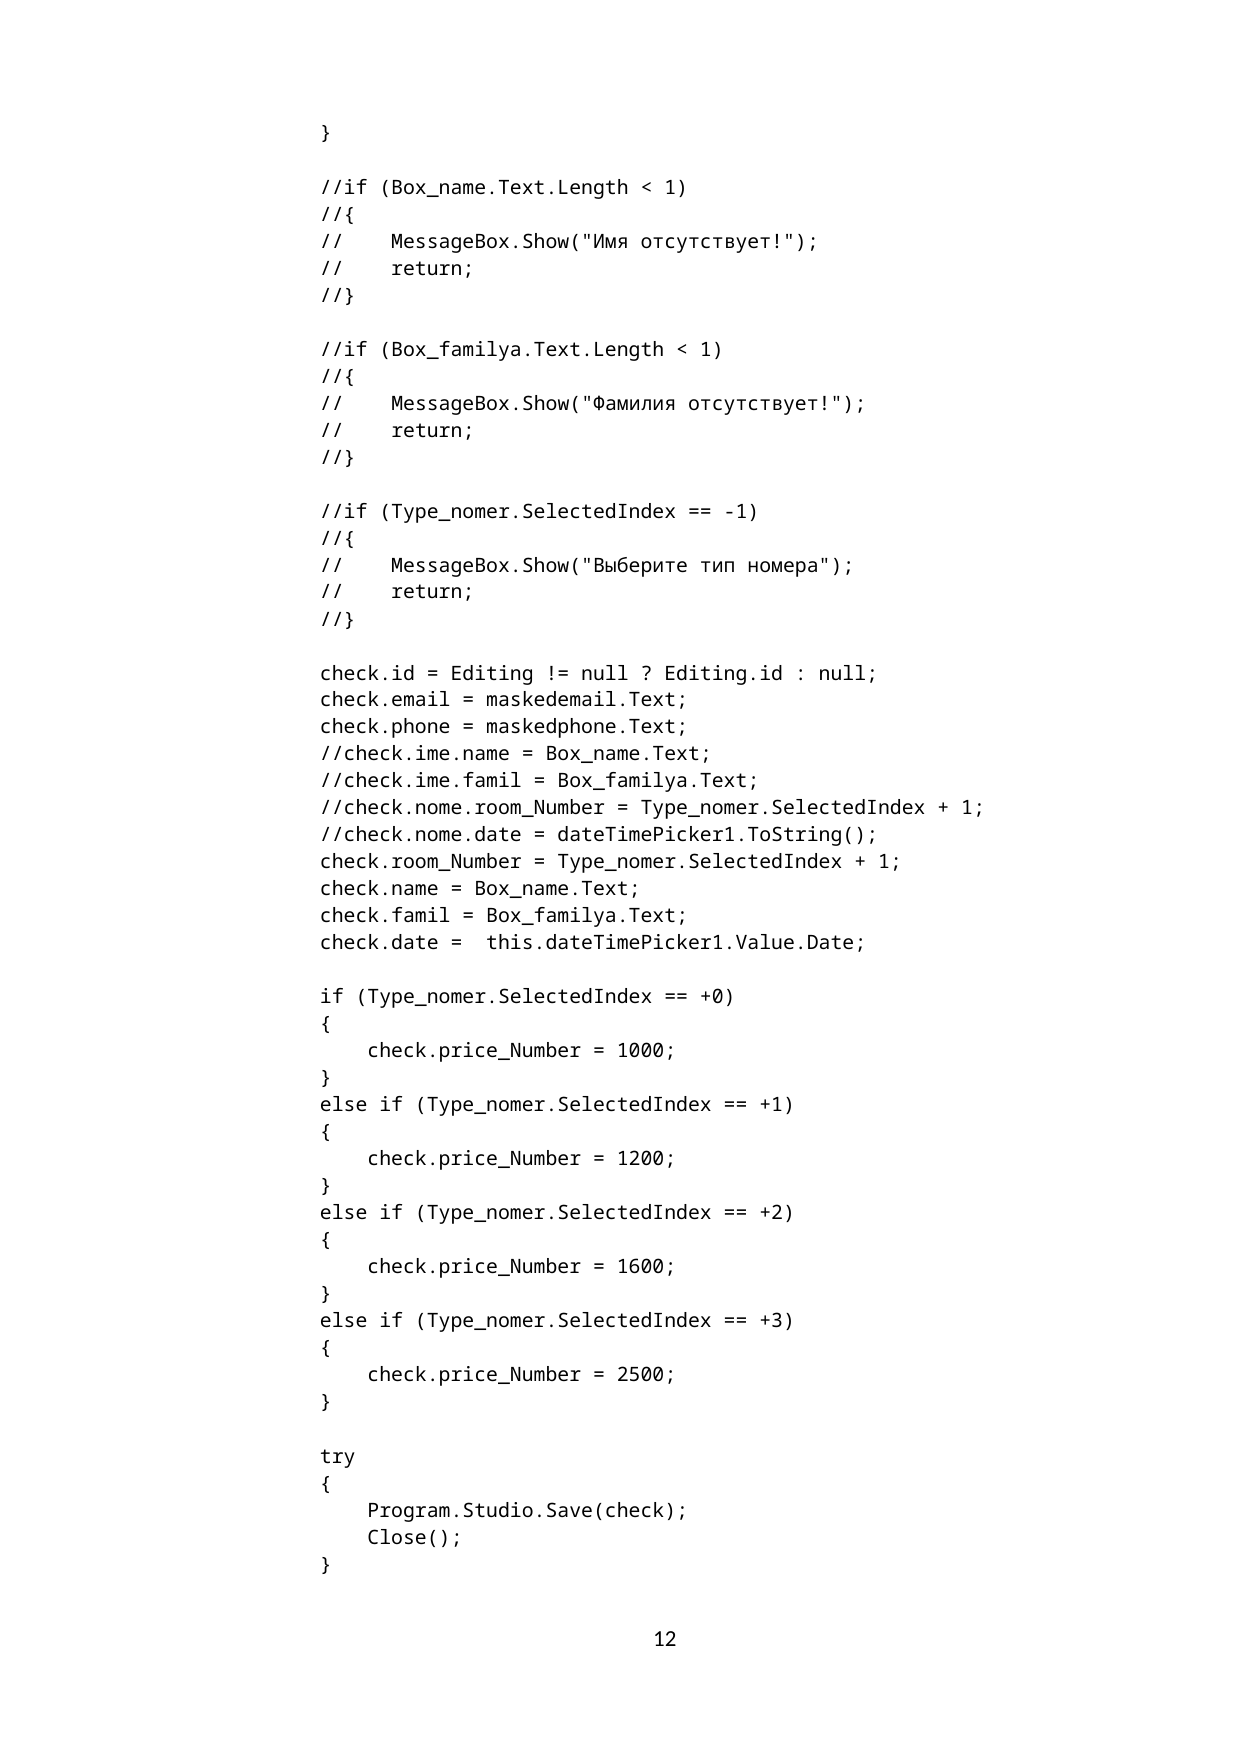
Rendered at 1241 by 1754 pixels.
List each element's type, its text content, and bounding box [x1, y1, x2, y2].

text if (Type_nomer.SelectedIndex == +0) [177, 982, 1152, 1009]
text } [177, 1279, 1152, 1306]
text { [177, 1333, 1152, 1360]
text //if (Box_name.Text.Length < 1) [177, 173, 1152, 200]
text // return; [177, 416, 1152, 443]
text { [177, 1009, 1152, 1036]
text { [177, 1117, 1152, 1144]
text try [177, 1442, 1152, 1469]
text //} [177, 443, 1152, 470]
text check.price_Number = 1200; [177, 1144, 1152, 1171]
text //if (Box_familya.Text.Length < 1) [177, 335, 1152, 362]
text check.room_Number = Type_nomer.SelectedIndex + 1; [177, 848, 1152, 874]
text check.date = this.dateTimePicker1.Value.Date; [177, 928, 1152, 956]
text //} [177, 605, 1152, 632]
text check.email = maskedemail.Text; [177, 686, 1152, 713]
text check.id = Editing != null ? Editing.id : null; [177, 659, 1152, 686]
text check.price_Number = 2500; [177, 1360, 1152, 1387]
text check.price_Number = 1000; [177, 1036, 1152, 1063]
text check.name = Box_name.Text; [177, 874, 1152, 902]
text { [177, 1469, 1152, 1496]
text else if (Type_nomer.SelectedIndex == +2) [177, 1198, 1152, 1225]
text //check.nome.room_Number = Type_nomer.SelectedIndex + 1; [177, 794, 1152, 821]
text } [177, 118, 1152, 145]
text // MessageBox.Show("Выберите тип номера"); [177, 551, 1152, 578]
text { [177, 1225, 1152, 1252]
text check.price_Number = 1600; [177, 1252, 1152, 1279]
text // return; [177, 254, 1152, 281]
text } [177, 1171, 1152, 1198]
text //{ [177, 200, 1152, 227]
text //{ [177, 524, 1152, 551]
text //check.nome.date = dateTimePicker1.ToString(); [177, 821, 1152, 848]
text //} [177, 281, 1152, 308]
text } [177, 1387, 1152, 1414]
text //{ [177, 362, 1152, 389]
text //check.ime.famil = Box_familya.Text; [177, 767, 1152, 794]
text else if (Type_nomer.SelectedIndex == +3) [177, 1306, 1152, 1333]
text //check.ime.name = Box_name.Text; [177, 740, 1152, 767]
text check.phone = maskedphone.Text; [177, 713, 1152, 740]
text check.famil = Box_familya.Text; [177, 902, 1152, 928]
text //if (Type_nomer.SelectedIndex == -1) [177, 497, 1152, 524]
text // MessageBox.Show("Фамилия отсутствует!"); [177, 389, 1152, 416]
text Close(); [177, 1523, 1152, 1550]
text else if (Type_nomer.SelectedIndex == +1) [177, 1090, 1152, 1117]
text } [177, 1063, 1152, 1090]
text // MessageBox.Show("Имя отсутствует!"); [177, 227, 1152, 254]
text } [177, 1550, 1152, 1577]
text Program.Studio.Save(check); [177, 1496, 1152, 1523]
text // return; [177, 578, 1152, 605]
